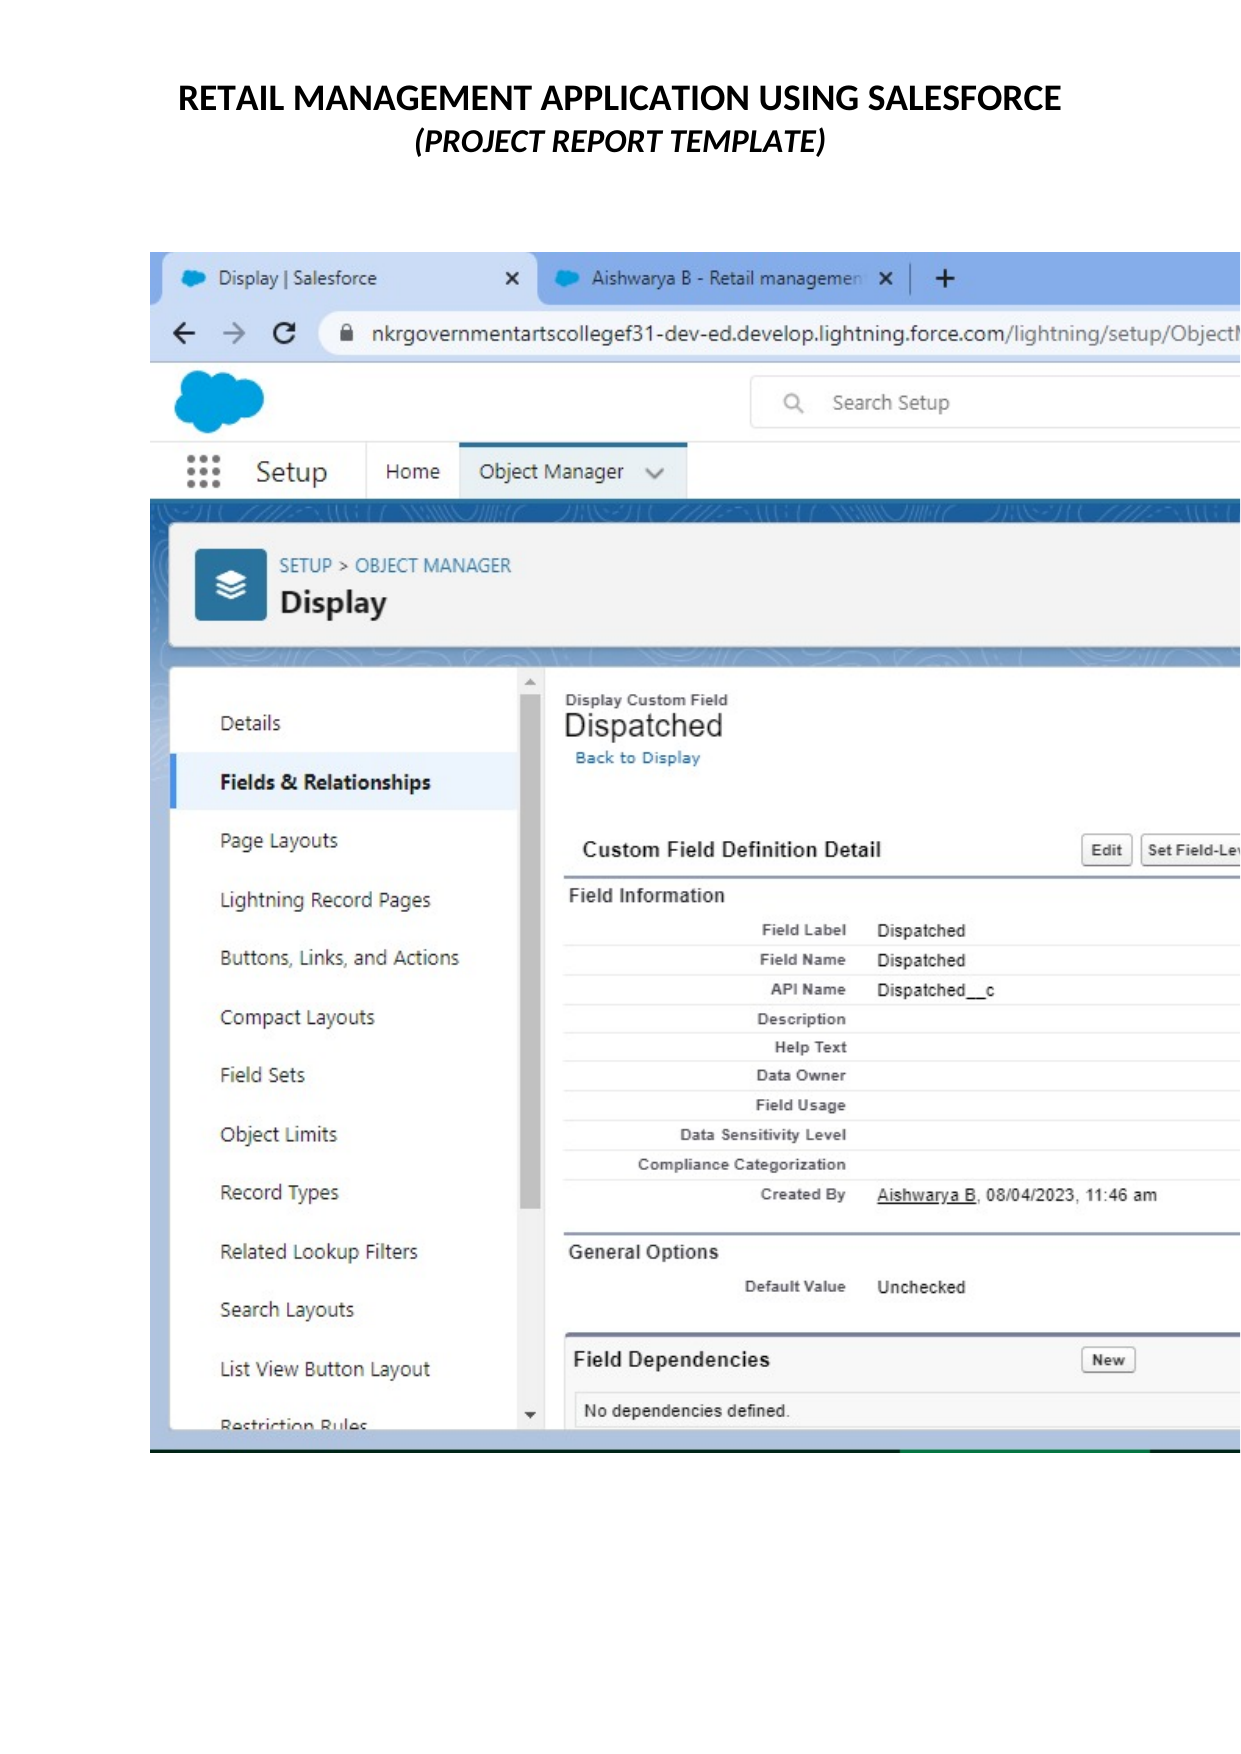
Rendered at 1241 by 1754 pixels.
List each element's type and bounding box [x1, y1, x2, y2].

picture [150, 252, 1241, 1453]
